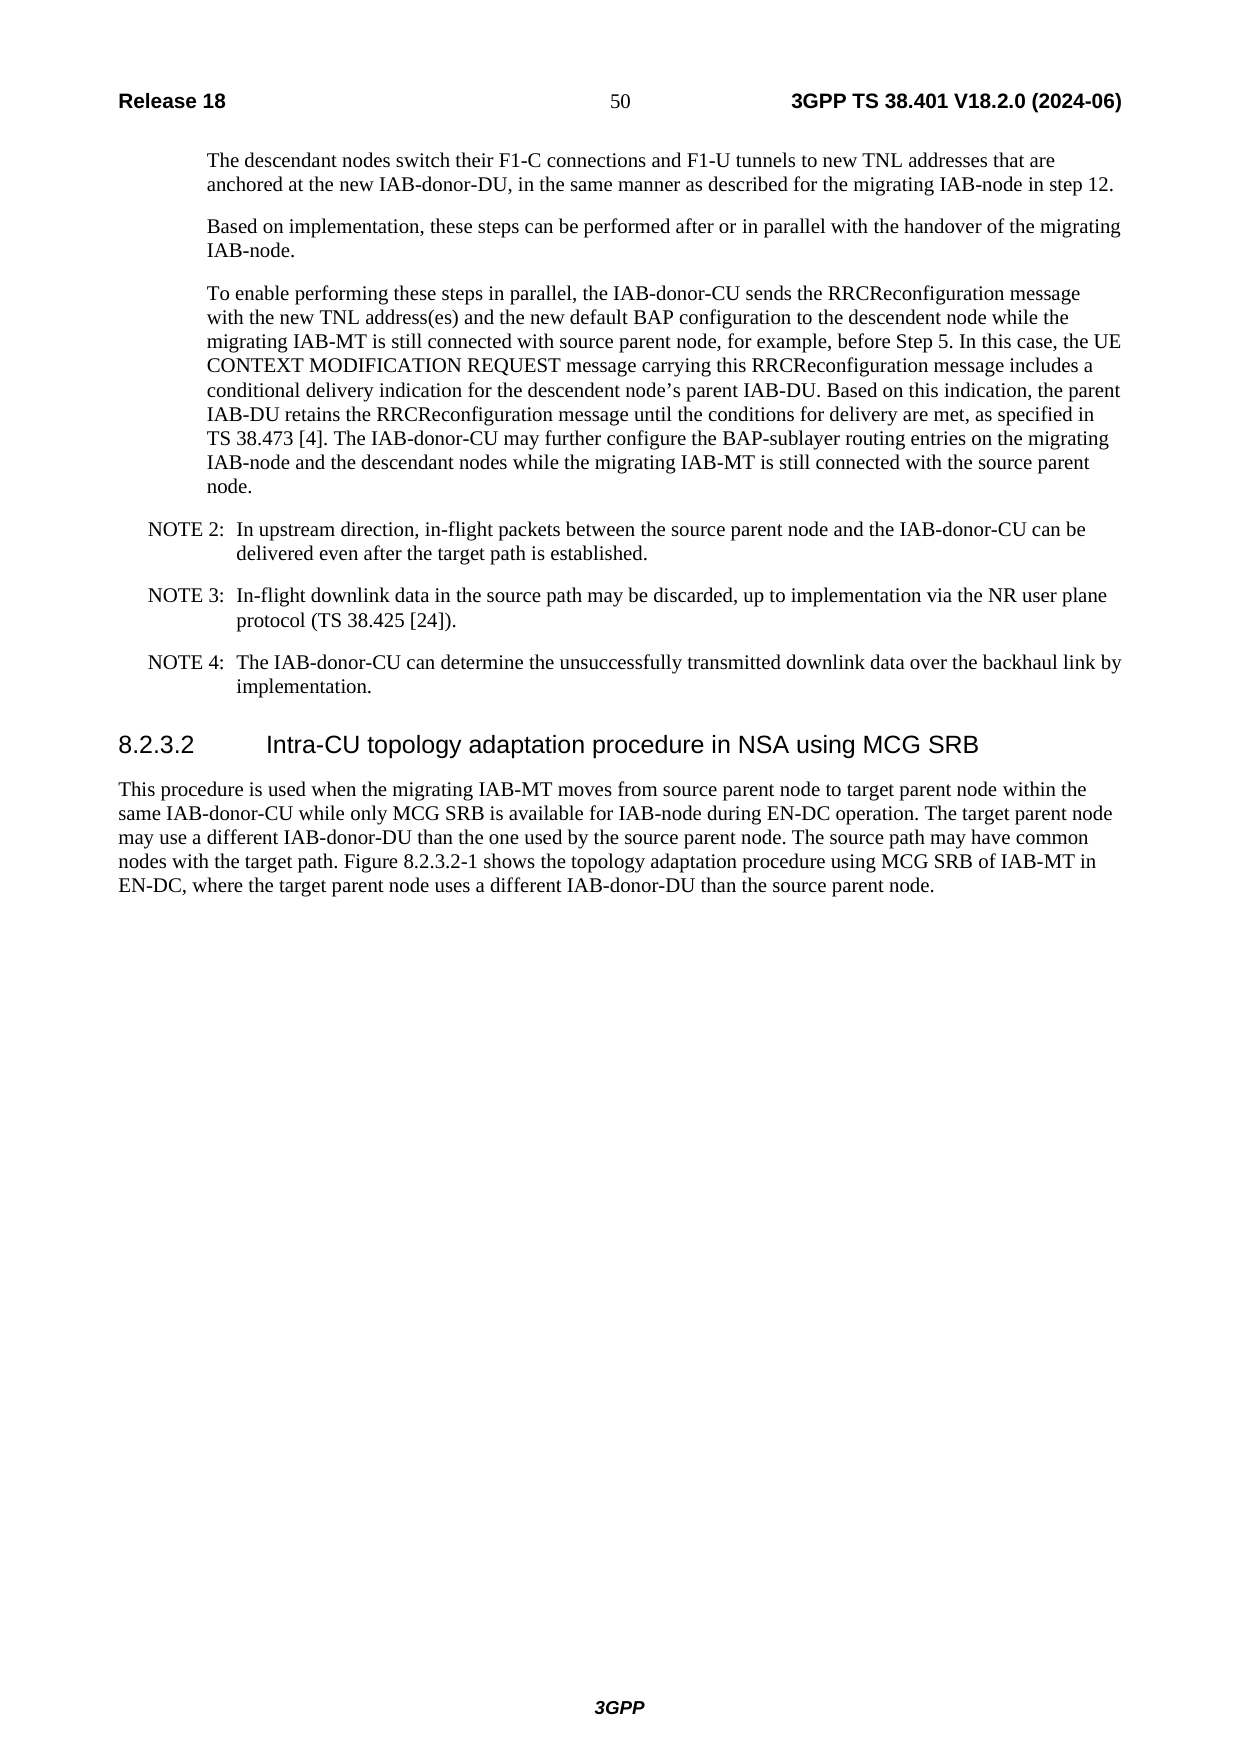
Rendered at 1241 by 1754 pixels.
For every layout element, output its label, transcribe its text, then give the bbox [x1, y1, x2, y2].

text NOTE 3: In-flight downlink data in the source path may be discarded, up to implementation via the NR user plane protocol (TS 38.425 [24]). [148, 583, 1122, 632]
subtitle 8.2.3.2 Intra-CU topology adaptation procedure in NSA using MCG SRB [118, 730, 1122, 758]
text NOTE 2: In upstream direction, in-flight packets between the source parent node and the IAB-donor-CU can be delivered even after the target path is established. [148, 517, 1122, 565]
text To enable performing these steps in parallel, the IAB-donor-CU sends the RRCReconfiguration message with the new TNL address(es) and the new default BAP configuration to the descendent node while the migrating IAB-MT is still connected with source parent node, for example, before Step 5. In this case, the UE CONTEXT MODIFICATION REQUEST message carrying this RRCReconfiguration message includes a conditional delivery indication for the descendent node’s parent IAB-DU. Based on this indication, the parent IAB-DU retains the RRCReconfiguration message until the conditions for delivery are met, as specified in TS 38.473 [4]. The IAB-donor-CU may further configure the BAP-sublayer routing entries on the migrating IAB-node and the descendant nodes while the migrating IAB-MT is still connected with the source parent node. [177, 281, 1122, 498]
text The descendant nodes switch their F1-C connections and F1-U tunnels to new TNL addresses that are anchored at the new IAB-donor-DU, in the same manner as described for the migrating IAB-node in step 12. [177, 147, 1122, 196]
text NOTE 4: The IAB-donor-CU can determine the unsuccessfully transmitted downlink data over the backhaul link by implementation. [148, 650, 1122, 698]
text This procedure is used when the migrating IAB-MT moves from source parent node to target parent node within the same IAB-donor-CU while only MCG SRB is available for IAB-node during EN-DC operation. The target parent node may use a different IAB-donor-DU than the one used by the source parent node. The source path may have common nodes with the target path. Figure 8.2.3.2-1 shows the topology adaptation procedure using MCG SRB of IAB-MT in EN-DC, where the target parent node uses a different IAB-donor-DU than the source parent node. [118, 777, 1122, 897]
text Based on implementation, these steps can be performed after or in parallel with the handover of the migrating IAB-node. [177, 214, 1122, 262]
